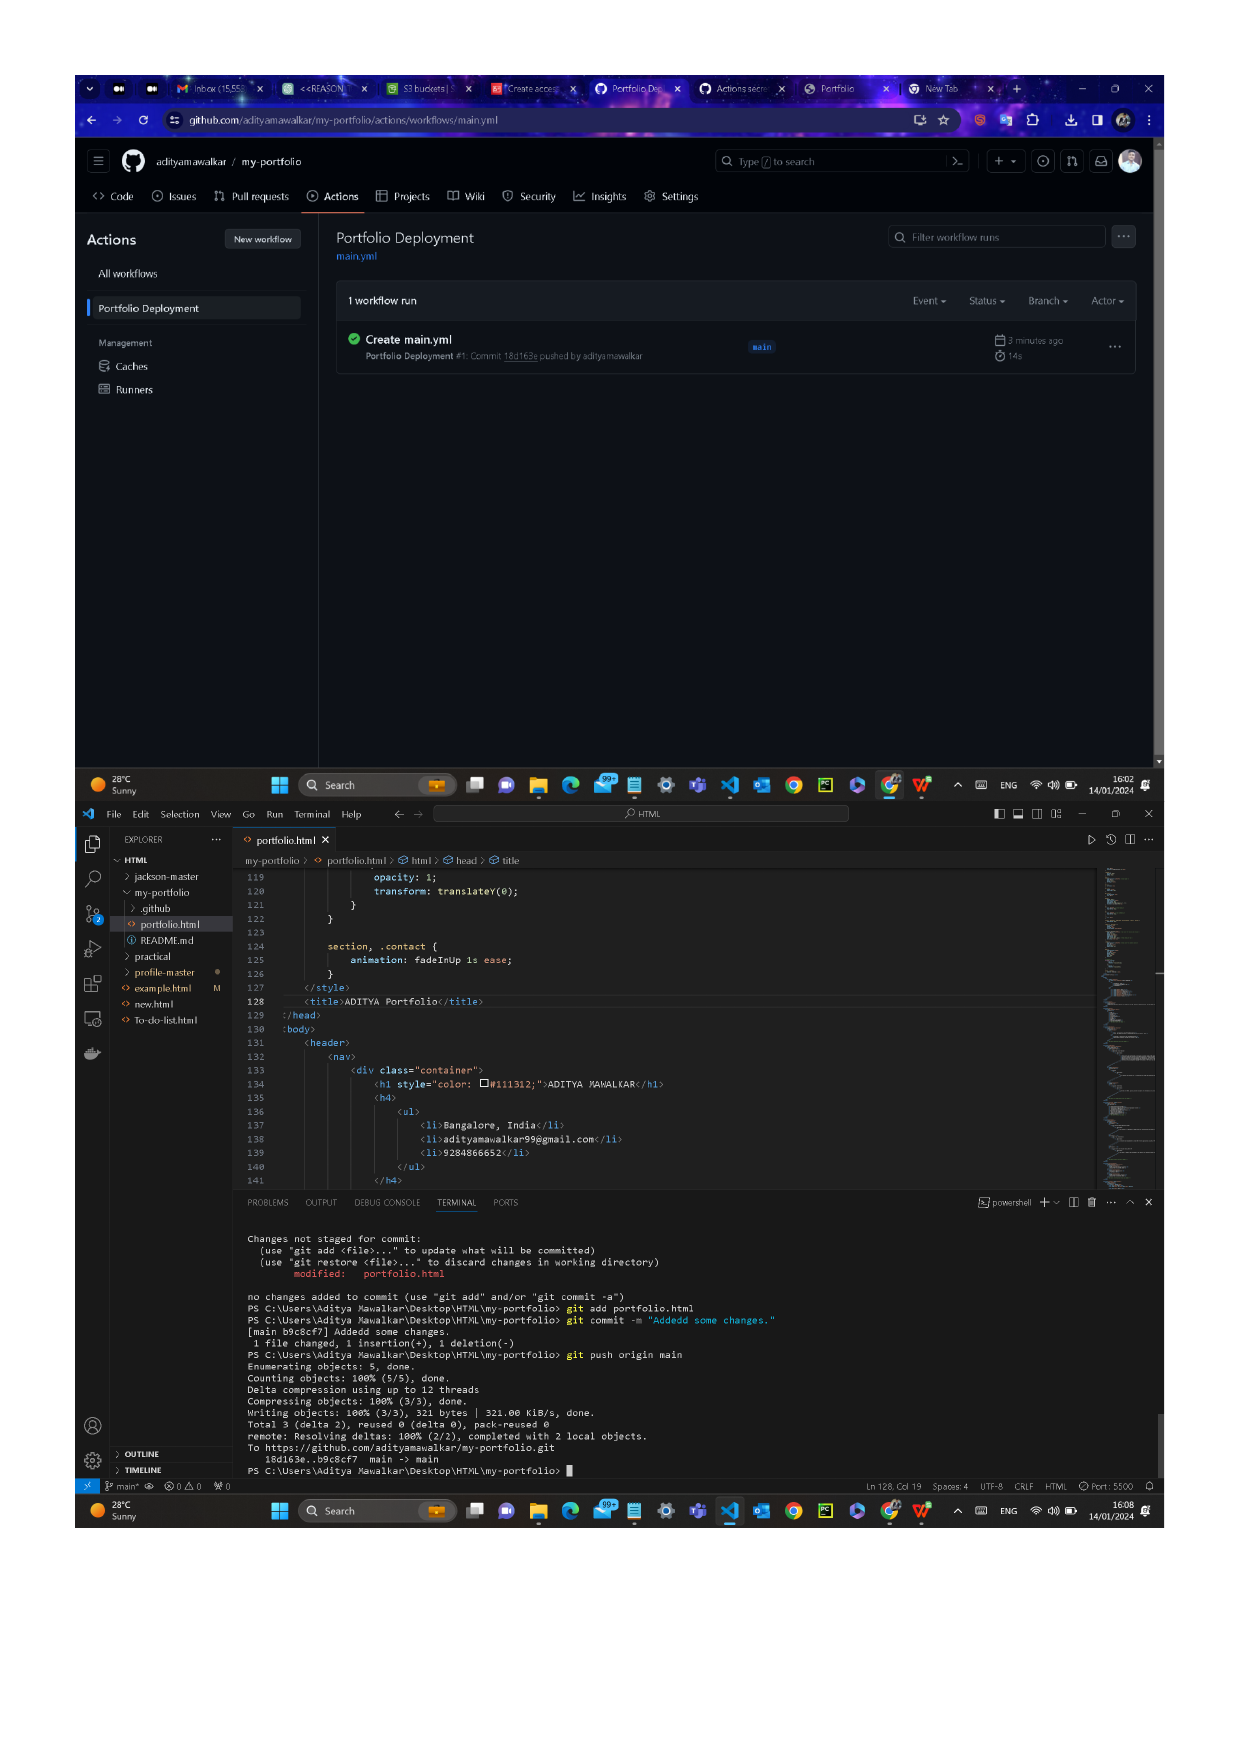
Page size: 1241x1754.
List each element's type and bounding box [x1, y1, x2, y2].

picture [75, 75, 1165, 1528]
